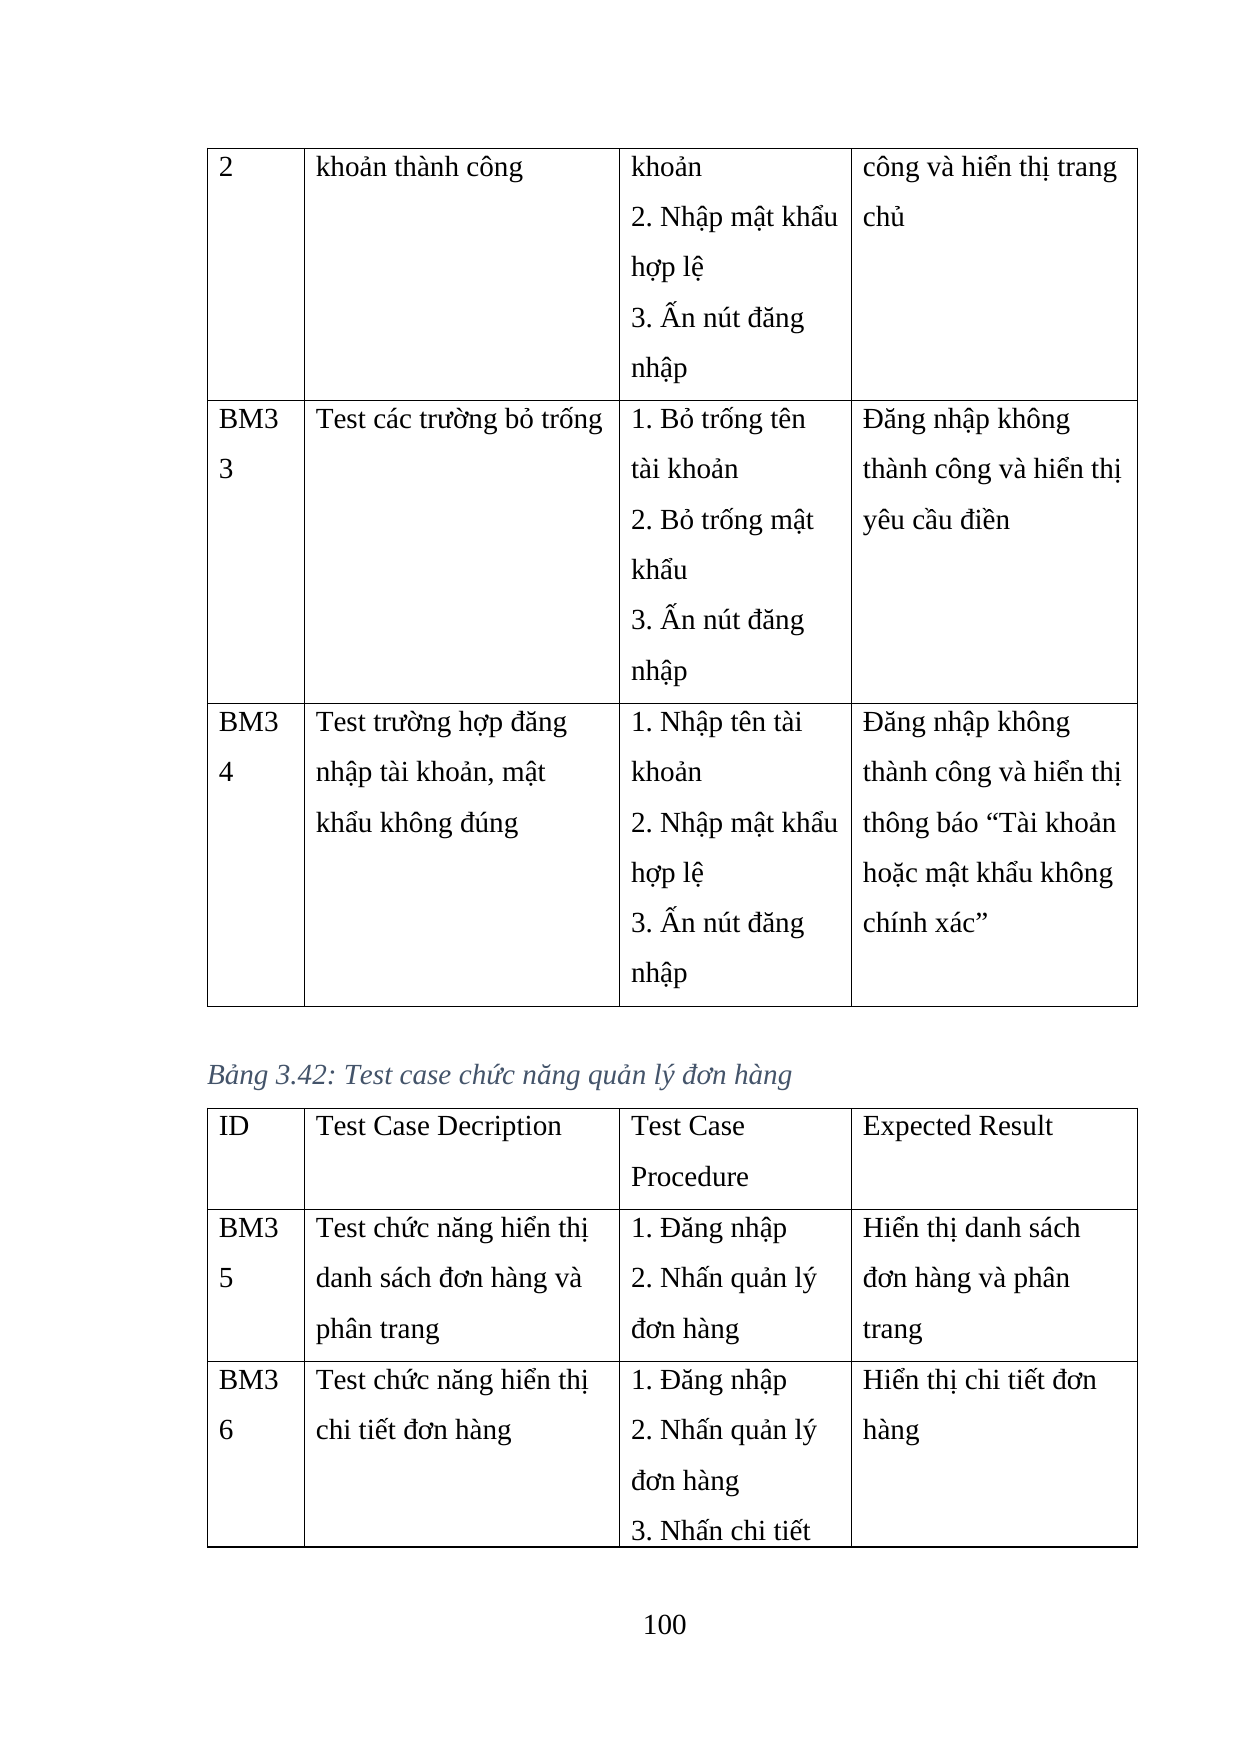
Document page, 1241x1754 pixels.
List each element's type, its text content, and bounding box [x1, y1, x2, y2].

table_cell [620, 149, 851, 400]
table_cell Hiển thị danh sách đơn hàng và phân trang [852, 1210, 1137, 1361]
table_cell Đăng nhập không thành công và hiển thị yêu cầu điền [852, 401, 1137, 703]
table_header ID [208, 1109, 304, 1209]
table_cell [852, 149, 1137, 400]
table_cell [852, 1362, 1137, 1546]
table_cell 1. Đăng nhập 2. Nhấn quản lý đơn hàng [620, 1210, 851, 1361]
table_header Test Case Procedure [620, 1109, 851, 1209]
table_cell BM34 [208, 704, 304, 1006]
table_cell 1. Nhập tên tài khoản 2. Nhập mật khẩu hợp lệ 3. Ấn nút đăng nhập [620, 704, 851, 1006]
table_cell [620, 1362, 851, 1546]
table_header Test Case Decription [305, 1109, 619, 1209]
table_cell BM36 [208, 1362, 304, 1546]
table_cell Đăng nhập không thành công và hiển thị thông báo “Tài khoản hoặc mật khẩu không chính xác” [852, 704, 1137, 1006]
table_cell 1. Bỏ trống tên tài khoản 2. Bỏ trống mật khẩu 3. Ấn nút đăng nhập [620, 401, 851, 703]
table_cell BM32 [208, 149, 304, 400]
table_cell BM35 [208, 1210, 304, 1361]
table_cell Test chức năng hiển thị danh sách đơn hàng và phân trang [305, 1210, 619, 1361]
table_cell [305, 1362, 619, 1546]
table_cell BM33 [208, 401, 304, 703]
table_cell Test các trường bỏ trống [305, 401, 619, 703]
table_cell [305, 149, 619, 400]
table_header Expected Result [852, 1109, 1137, 1209]
table_cell Test trường hợp đăng nhập tài khoản, mật khẩu không đúng [305, 704, 619, 1006]
